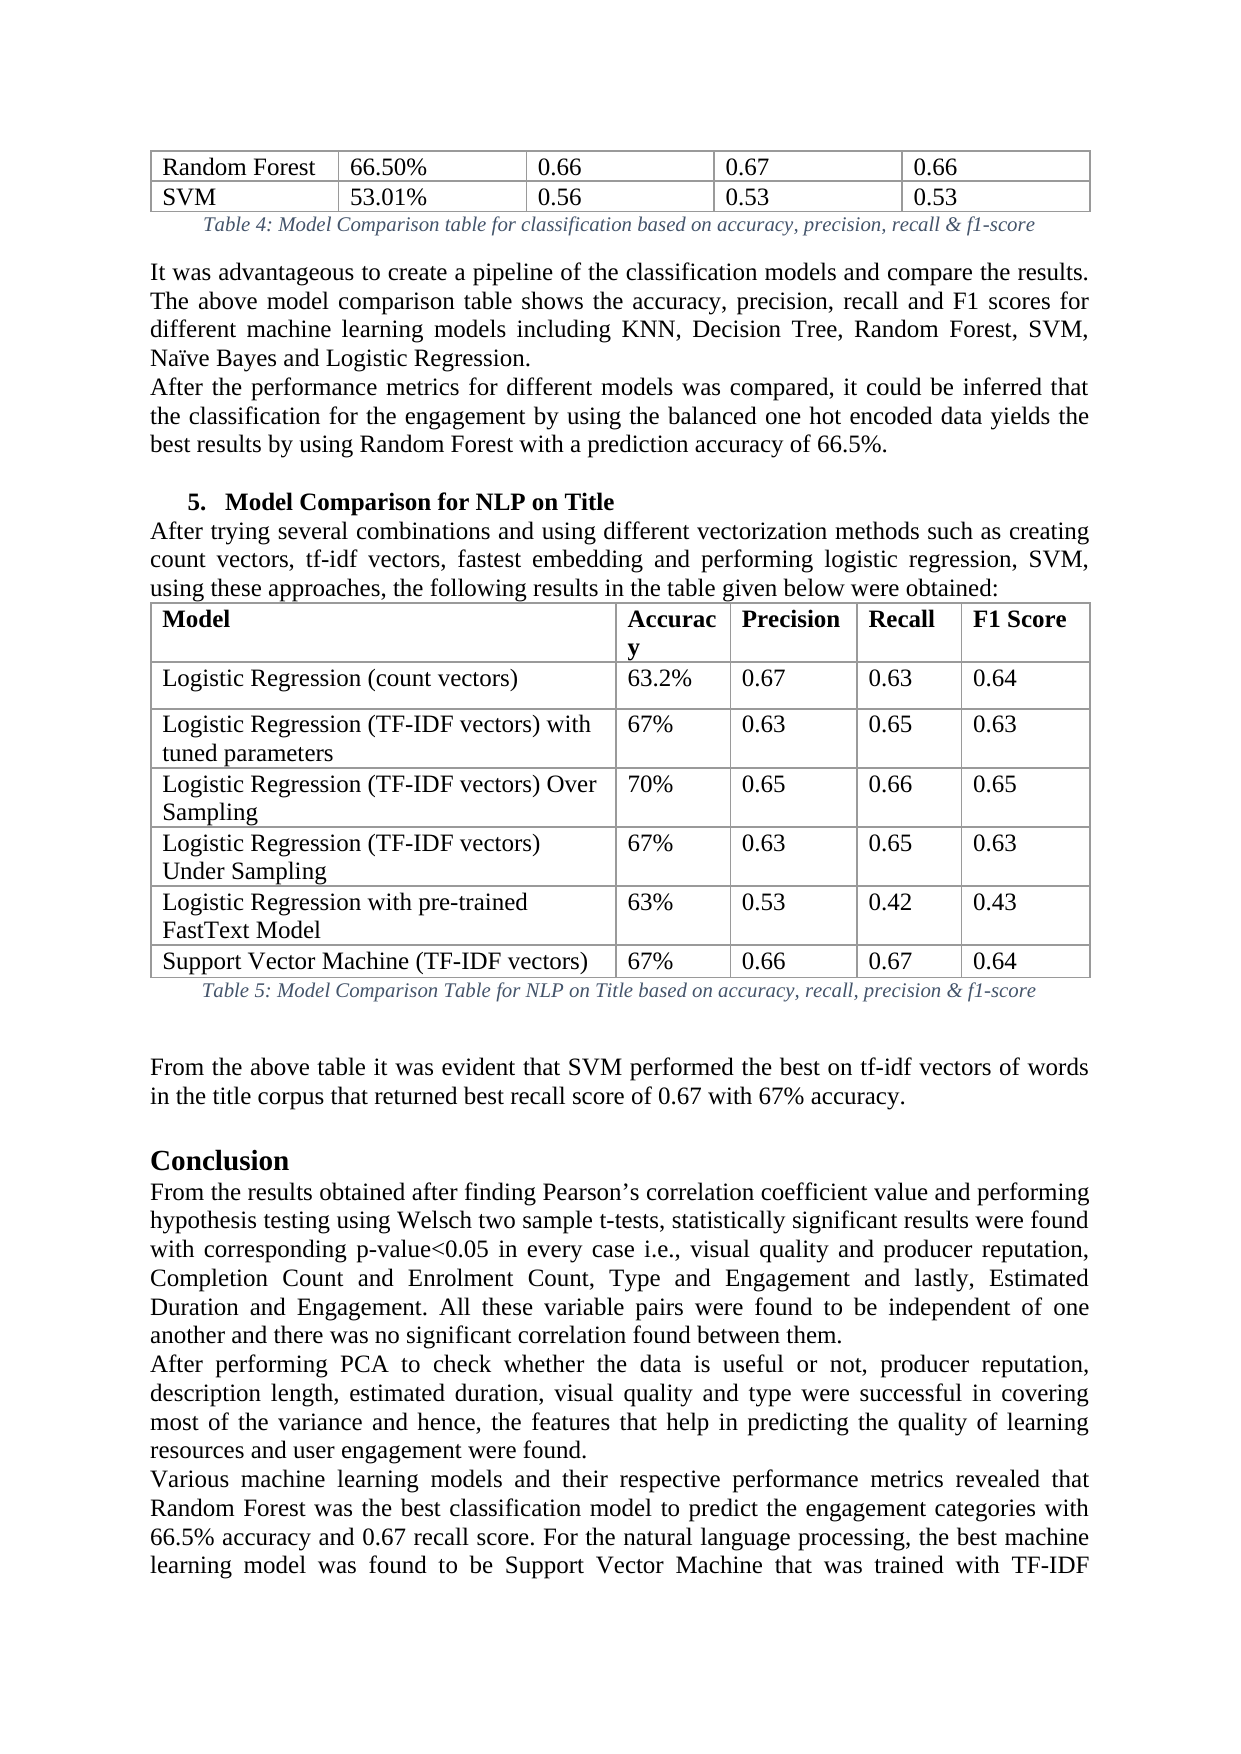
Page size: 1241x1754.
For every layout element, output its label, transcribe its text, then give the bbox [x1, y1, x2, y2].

table_cell Logistic Regression (TF-IDF vectors) with tuned parameters [152, 710, 615, 767]
table_cell 0.66 [903, 152, 1089, 180]
table_cell 0.64 [962, 663, 1089, 708]
table_cell 0.65 [962, 769, 1089, 826]
text Table 5: Model Comparison Table for NLP on Title based on accuracy, recall, precision & f1-score [150, 978, 1090, 1002]
table_cell 0.42 [858, 887, 961, 944]
table_cell 0.53 [715, 182, 901, 211]
table_cell 0.64 [962, 946, 1089, 977]
table_header Model [152, 604, 615, 661]
table_cell 67% [617, 710, 730, 767]
table_cell 66.50% [339, 152, 526, 180]
table_cell 70% [617, 769, 730, 826]
table_cell 0.65 [858, 828, 961, 885]
table_header F1 Score [962, 604, 1089, 661]
table_cell 0.63 [962, 710, 1089, 767]
table_cell Random Forest [152, 152, 338, 180]
table_cell 63.2% [617, 663, 730, 708]
table_cell 0.63 [962, 828, 1089, 885]
table_cell 0.67 [715, 152, 901, 180]
table_cell Logistic Regression (TF-IDF vectors) Under Sampling [152, 828, 615, 885]
table_cell Logistic Regression (TF-IDF vectors) Over Sampling [152, 769, 615, 826]
text From the above table it was evident that SVM performed the best on tf-idf vectors of words in the title corpus that returned best recall score of 0.67 with 67% accuracy. [150, 1052, 1090, 1109]
table_cell 0.63 [731, 828, 856, 885]
table_cell 63% [617, 887, 730, 944]
table_cell 0.65 [731, 769, 856, 826]
table_cell 0.65 [858, 710, 961, 767]
table_cell 0.66 [858, 769, 961, 826]
table_cell 0.43 [962, 887, 1089, 944]
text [150, 1464, 1090, 1579]
table_cell 0.63 [858, 663, 961, 708]
table_cell Support Vector Machine (TF-IDF vectors) [152, 946, 615, 977]
text Conclusion [150, 1143, 1090, 1177]
text It was advantageous to create a pipeline of the classification models and compare the results. The above model comparison table shows the accuracy, precision, recall and F1 scores for different machine learning models including KNN, Decision Tree, Random Forest, SVM, Naïve Bayes and Logistic Regression. [150, 257, 1090, 372]
text After performing PCA to check whether the data is useful or not, producer reputation, description length, estimated duration, visual quality and type were successful in covering most of the variance and hence, the features that help in predicting the quality of learning resources and user engagement were found. [150, 1349, 1090, 1464]
table_cell 0.53 [731, 887, 856, 944]
text After trying several combinations and using different vectorization methods such as creating count vectors, tf-idf vectors, fastest embedding and performing logistic regression, SVM, using these approaches, the following results in the table given below were obtained: [150, 516, 1090, 602]
table_cell 0.53 [903, 182, 1089, 211]
table_header Accuracy [617, 604, 730, 661]
table_header Recall [858, 604, 961, 661]
text Table 4: Model Comparison table for classification based on accuracy, precision, recall & f1-score [150, 212, 1090, 236]
table_cell SVM [152, 182, 338, 211]
table_cell 0.66 [731, 946, 856, 977]
table_header Precision [731, 604, 856, 661]
table_cell Logistic Regression with pre-trained FastText Model [152, 887, 615, 944]
table_cell Logistic Regression (count vectors) [152, 663, 615, 708]
table_cell 0.66 [527, 152, 713, 180]
list Model Comparison for NLP on Title [187, 487, 1090, 516]
table_cell 67% [617, 828, 730, 885]
table_cell 0.56 [527, 182, 713, 211]
text After the performance metrics for different models was compared, it could be inferred that the classification for the engagement by using the balanced one hot encoded data yields the best results by using Random Forest with a prediction accuracy of 66.5%. [150, 372, 1090, 458]
table_cell 0.67 [858, 946, 961, 977]
table_cell 0.63 [731, 710, 856, 767]
table_cell 67% [617, 946, 730, 977]
text From the results obtained after finding Pearson’s correlation coefficient value and performing hypothesis testing using Welsch two sample t-tests, statistically significant results were found with corresponding p-value<0.05 in every case i.e., visual quality and producer reputation, Completion Count and Enrolment Count, Type and Engagement and lastly, Estimated Duration and Engagement. All these variable pairs were found to be independent of one another and there was no significant correlation found between them. [150, 1177, 1090, 1349]
table_cell 0.67 [731, 663, 856, 708]
table_cell 53.01% [339, 182, 526, 211]
